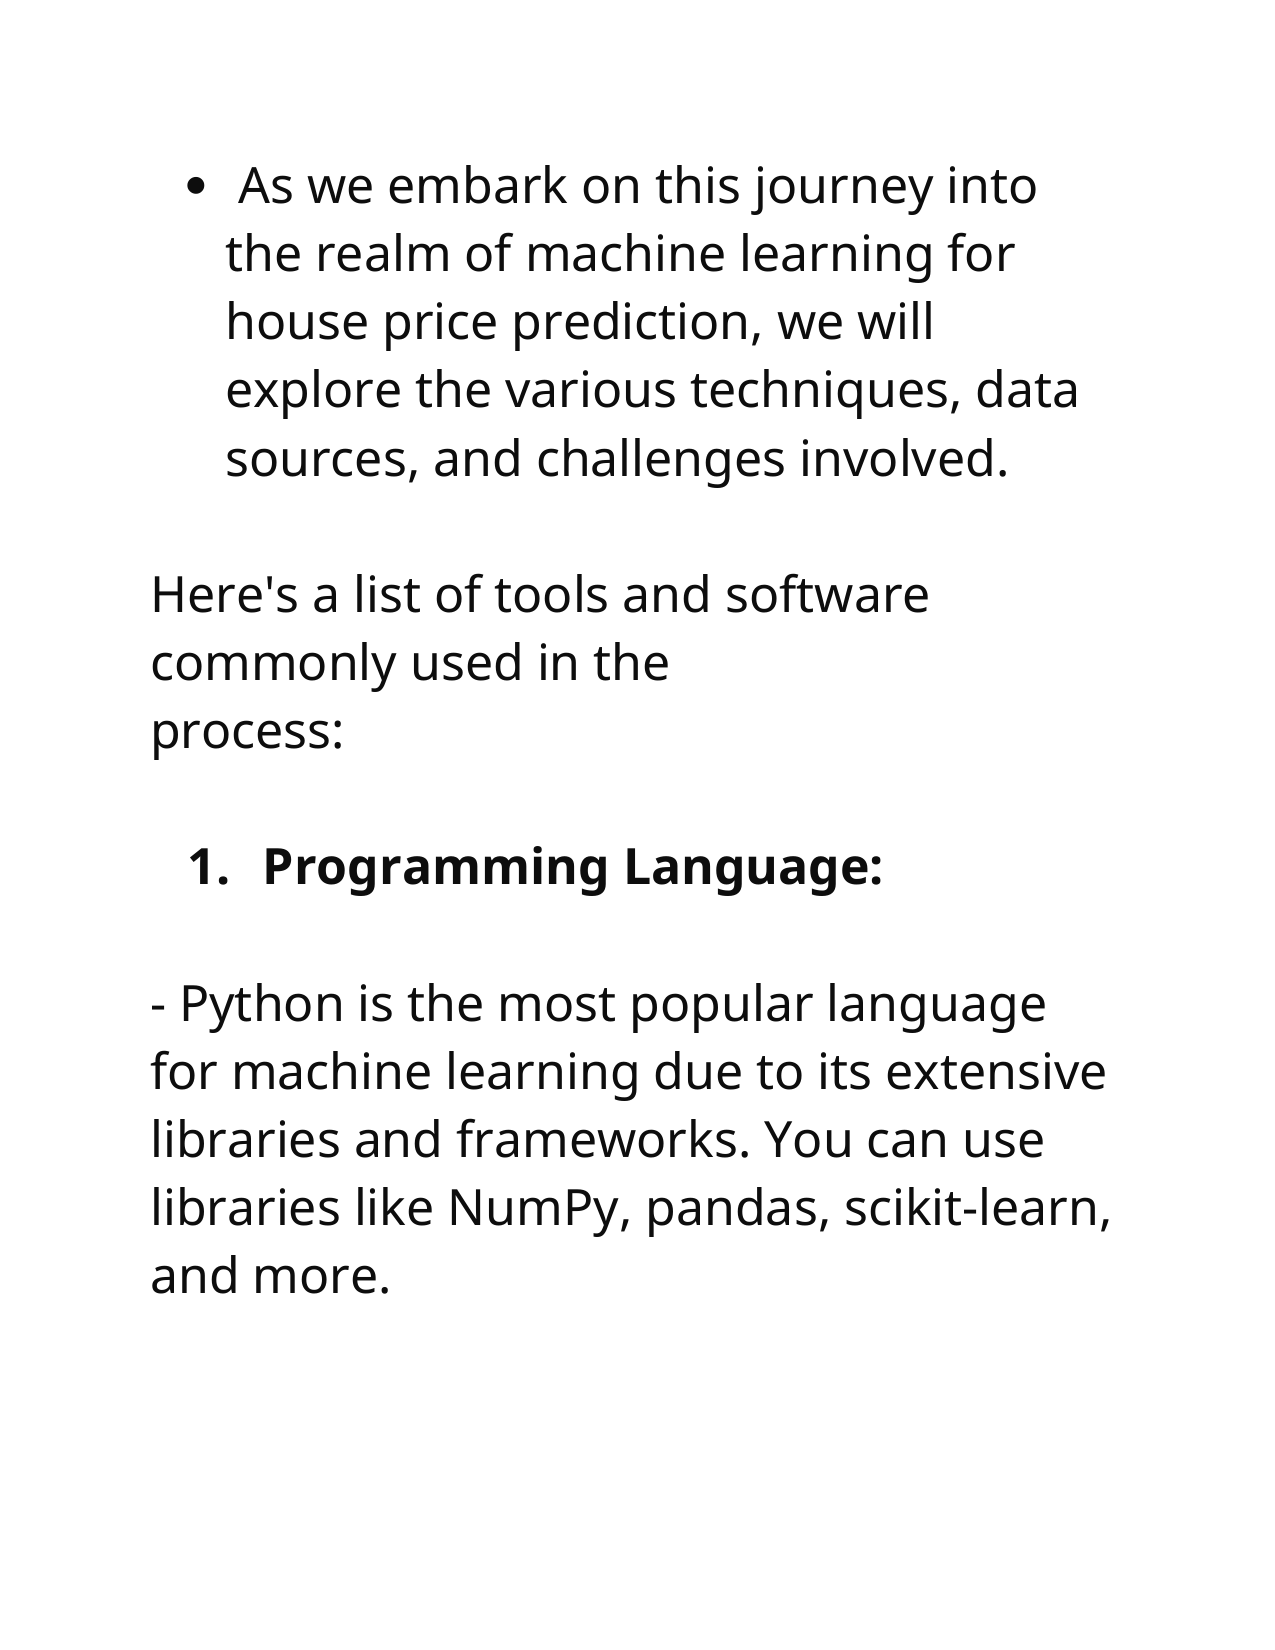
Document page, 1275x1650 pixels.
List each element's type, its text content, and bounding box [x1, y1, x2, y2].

list As we embark on this journey into the realm of machine learning for house price prediction, we will explore the various techniques, data sources, and challenges involved. [187, 150, 1125, 491]
list Programming Language: [187, 831, 1125, 899]
text Here's a list of tools and software commonly used in the [150, 559, 1125, 695]
text process: [150, 695, 1125, 763]
text - Python is the most popular language for machine learning due to its extensive libraries and frameworks. You can use libraries like NumPy, pandas, scikit-learn, and more. [150, 967, 1125, 1308]
